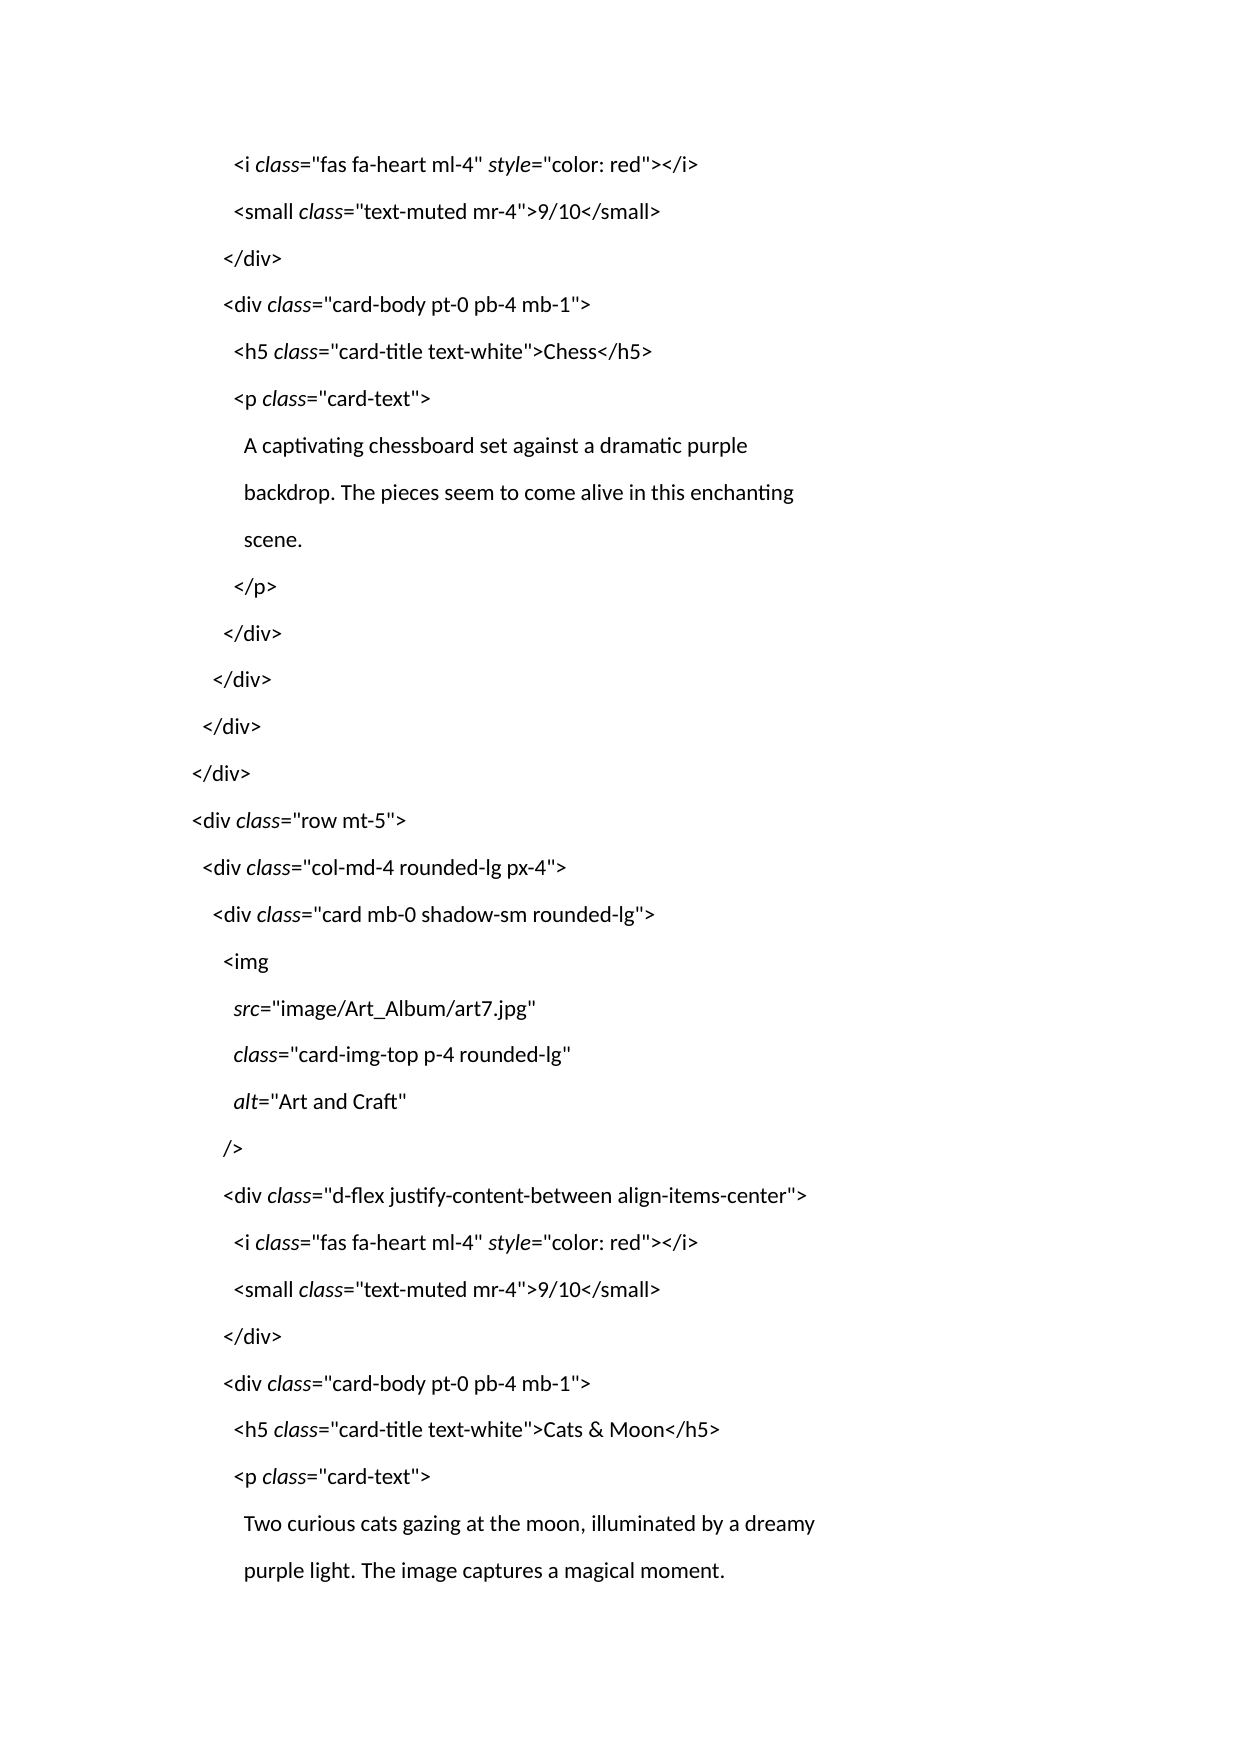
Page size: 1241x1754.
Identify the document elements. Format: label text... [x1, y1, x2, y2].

text <div class="card-body pt-0 pb-4 mb-1"> [150, 291, 1090, 319]
text <div class="d-flex justify-content-between align-items-center"> [150, 1181, 1090, 1209]
text scene. [150, 525, 1090, 553]
text </div> [150, 666, 1090, 694]
text alt="Art and Craft" [150, 1087, 1090, 1116]
text </div> [150, 619, 1090, 647]
text <div class="card-body pt-0 pb-4 mb-1"> [150, 1369, 1090, 1397]
text <small class="text-muted mr-4">9/10</small> [150, 1275, 1090, 1303]
text <h5 class="card-title text-white">Chess</h5> [150, 337, 1090, 366]
text <div class="card mb-0 shadow-sm rounded-lg"> [150, 900, 1090, 928]
text </div> [150, 244, 1090, 272]
text A captivating chessboard set against a dramatic purple [150, 431, 1090, 459]
text <i class="fas fa-heart ml-4" style="color: red"></i> [150, 150, 1090, 178]
text Two curious cats gazing at the moon, illuminated by a dreamy [150, 1509, 1090, 1537]
text class="card-img-top p-4 rounded-lg" [150, 1041, 1090, 1069]
text /> [150, 1134, 1090, 1162]
text <h5 class="card-title text-white">Cats & Moon</h5> [150, 1416, 1090, 1444]
text <img [150, 947, 1090, 975]
text </p> [150, 572, 1090, 600]
text </div> [150, 759, 1090, 787]
text <div class="row mt-5"> [150, 806, 1090, 834]
text purple light. The image captures a magical moment. [150, 1556, 1090, 1584]
text <div class="col-md-4 rounded-lg px-4"> [150, 853, 1090, 881]
text <p class="card-text"> [150, 384, 1090, 412]
text backdrop. The pieces seem to come alive in this enchanting [150, 478, 1090, 506]
text </div> [150, 712, 1090, 741]
text <p class="card-text"> [150, 1462, 1090, 1491]
text src="image/Art_Album/art7.jpg" [150, 994, 1090, 1022]
text <i class="fas fa-heart ml-4" style="color: red"></i> [150, 1228, 1090, 1256]
text <small class="text-muted mr-4">9/10</small> [150, 197, 1090, 225]
text </div> [150, 1322, 1090, 1350]
